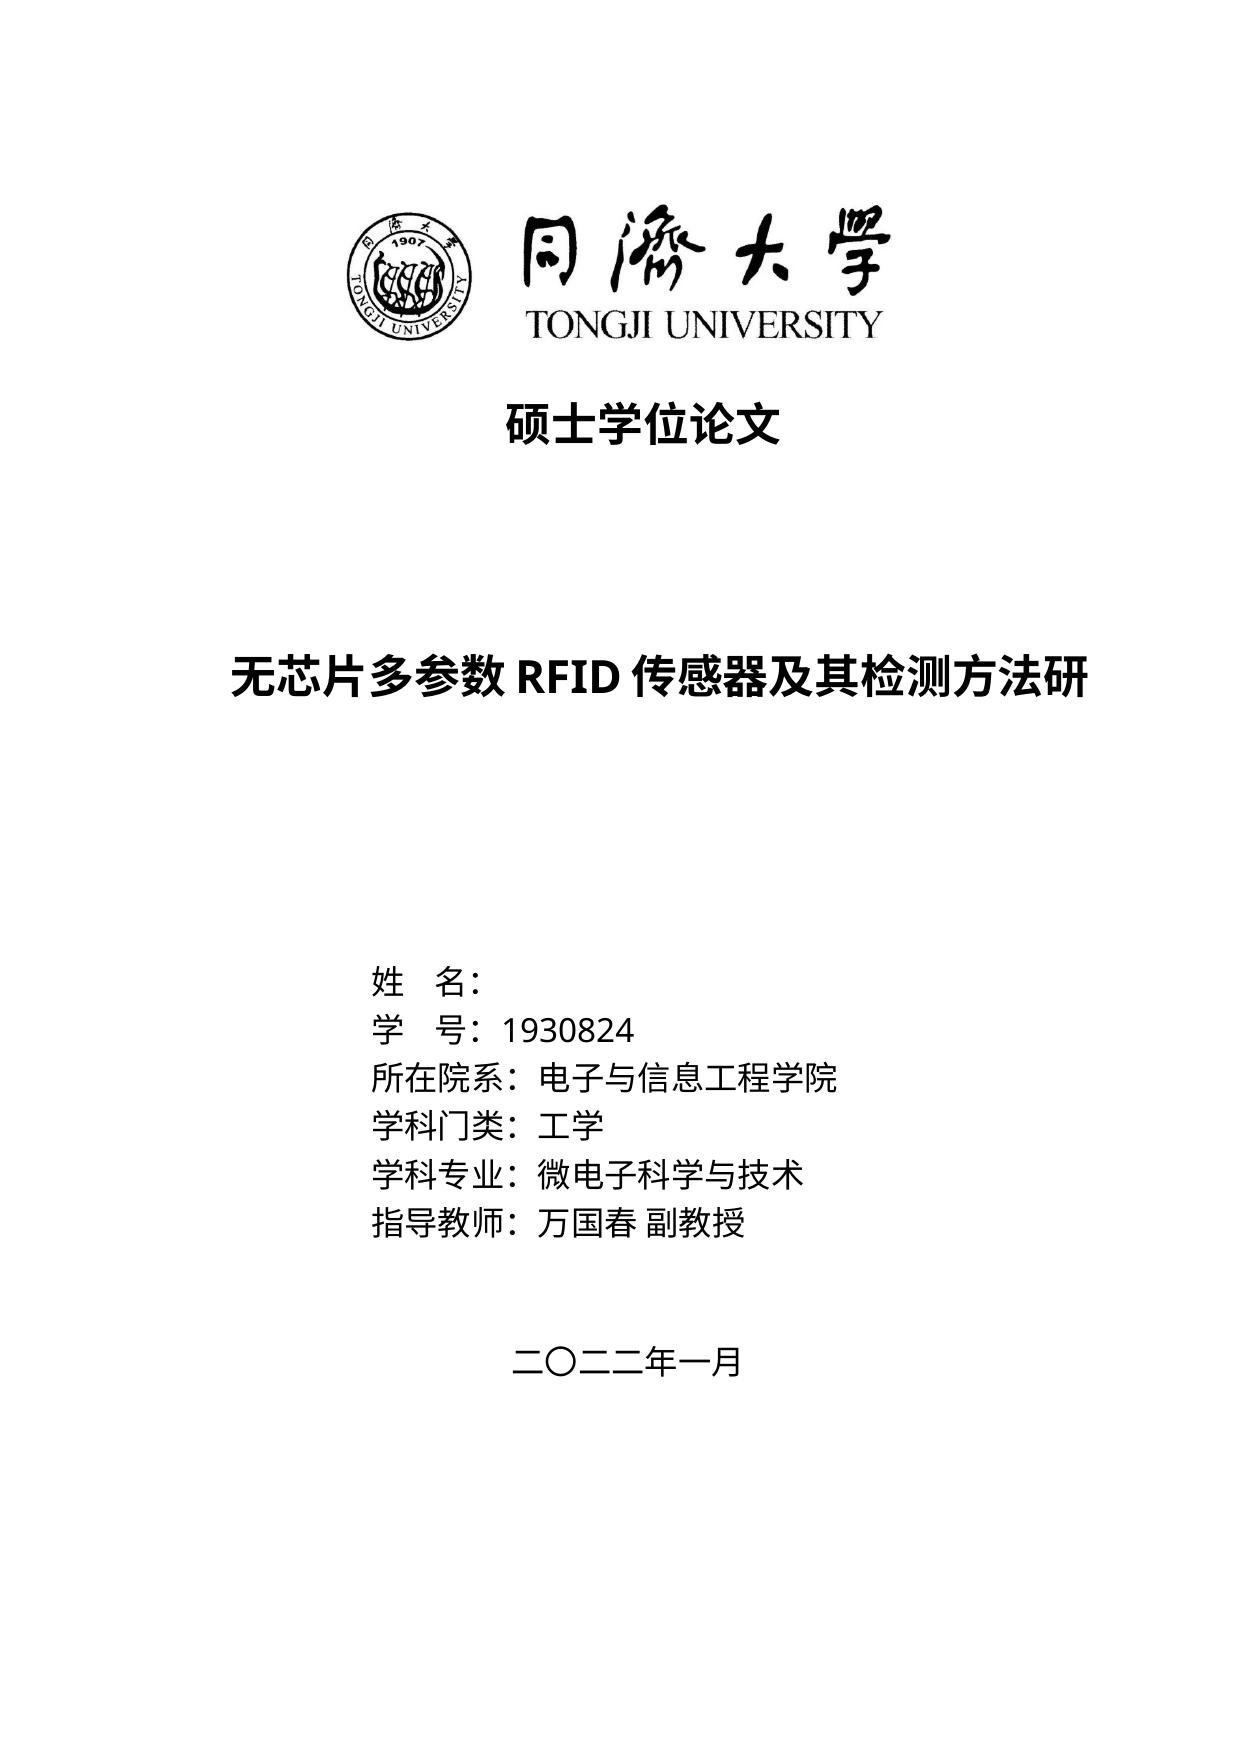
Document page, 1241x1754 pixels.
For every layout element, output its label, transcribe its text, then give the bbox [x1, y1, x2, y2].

text 硕士学位论文 [187, 373, 1053, 471]
picture [324, 194, 916, 348]
